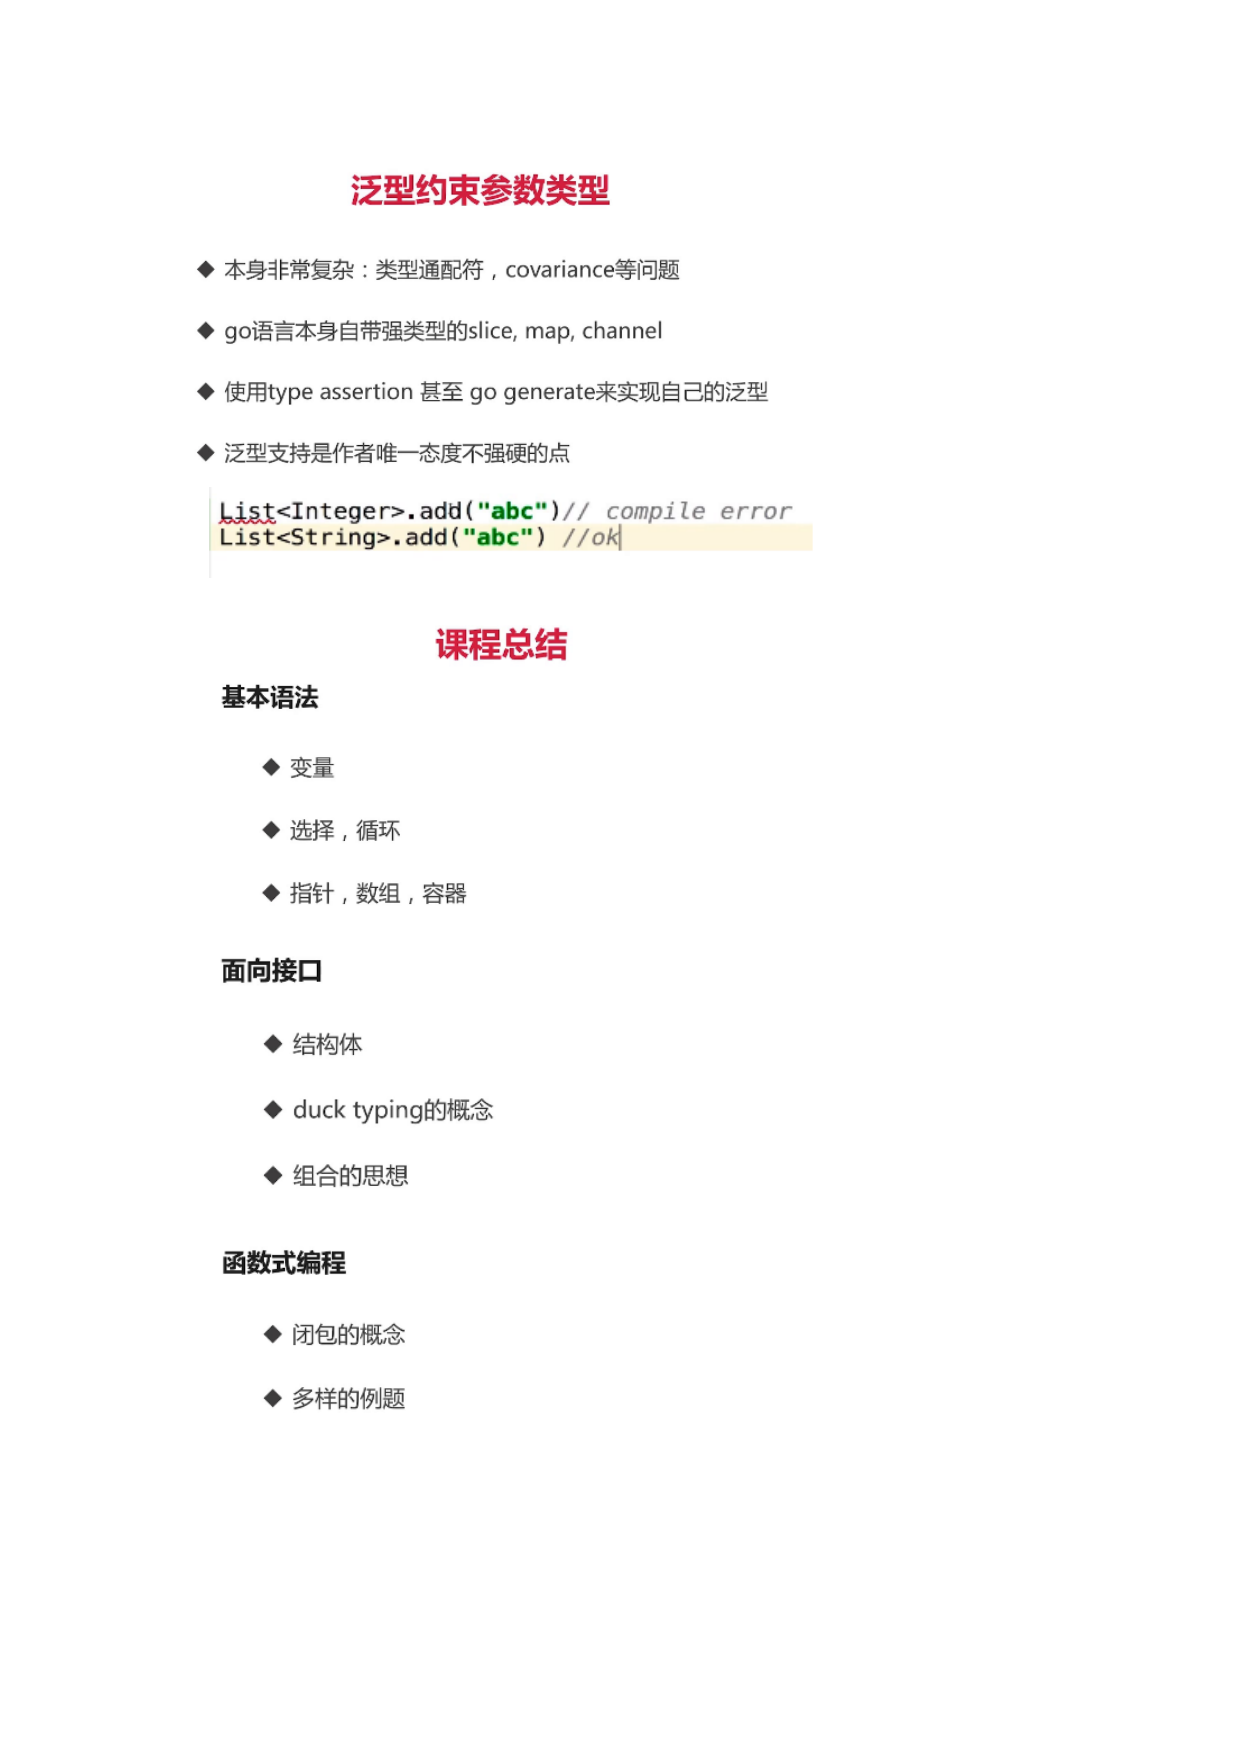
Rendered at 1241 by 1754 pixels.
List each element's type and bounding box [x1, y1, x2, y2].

picture [209, 1234, 468, 1427]
picture [209, 617, 679, 919]
picture [209, 487, 813, 578]
picture [187, 162, 789, 481]
picture [209, 942, 539, 1204]
